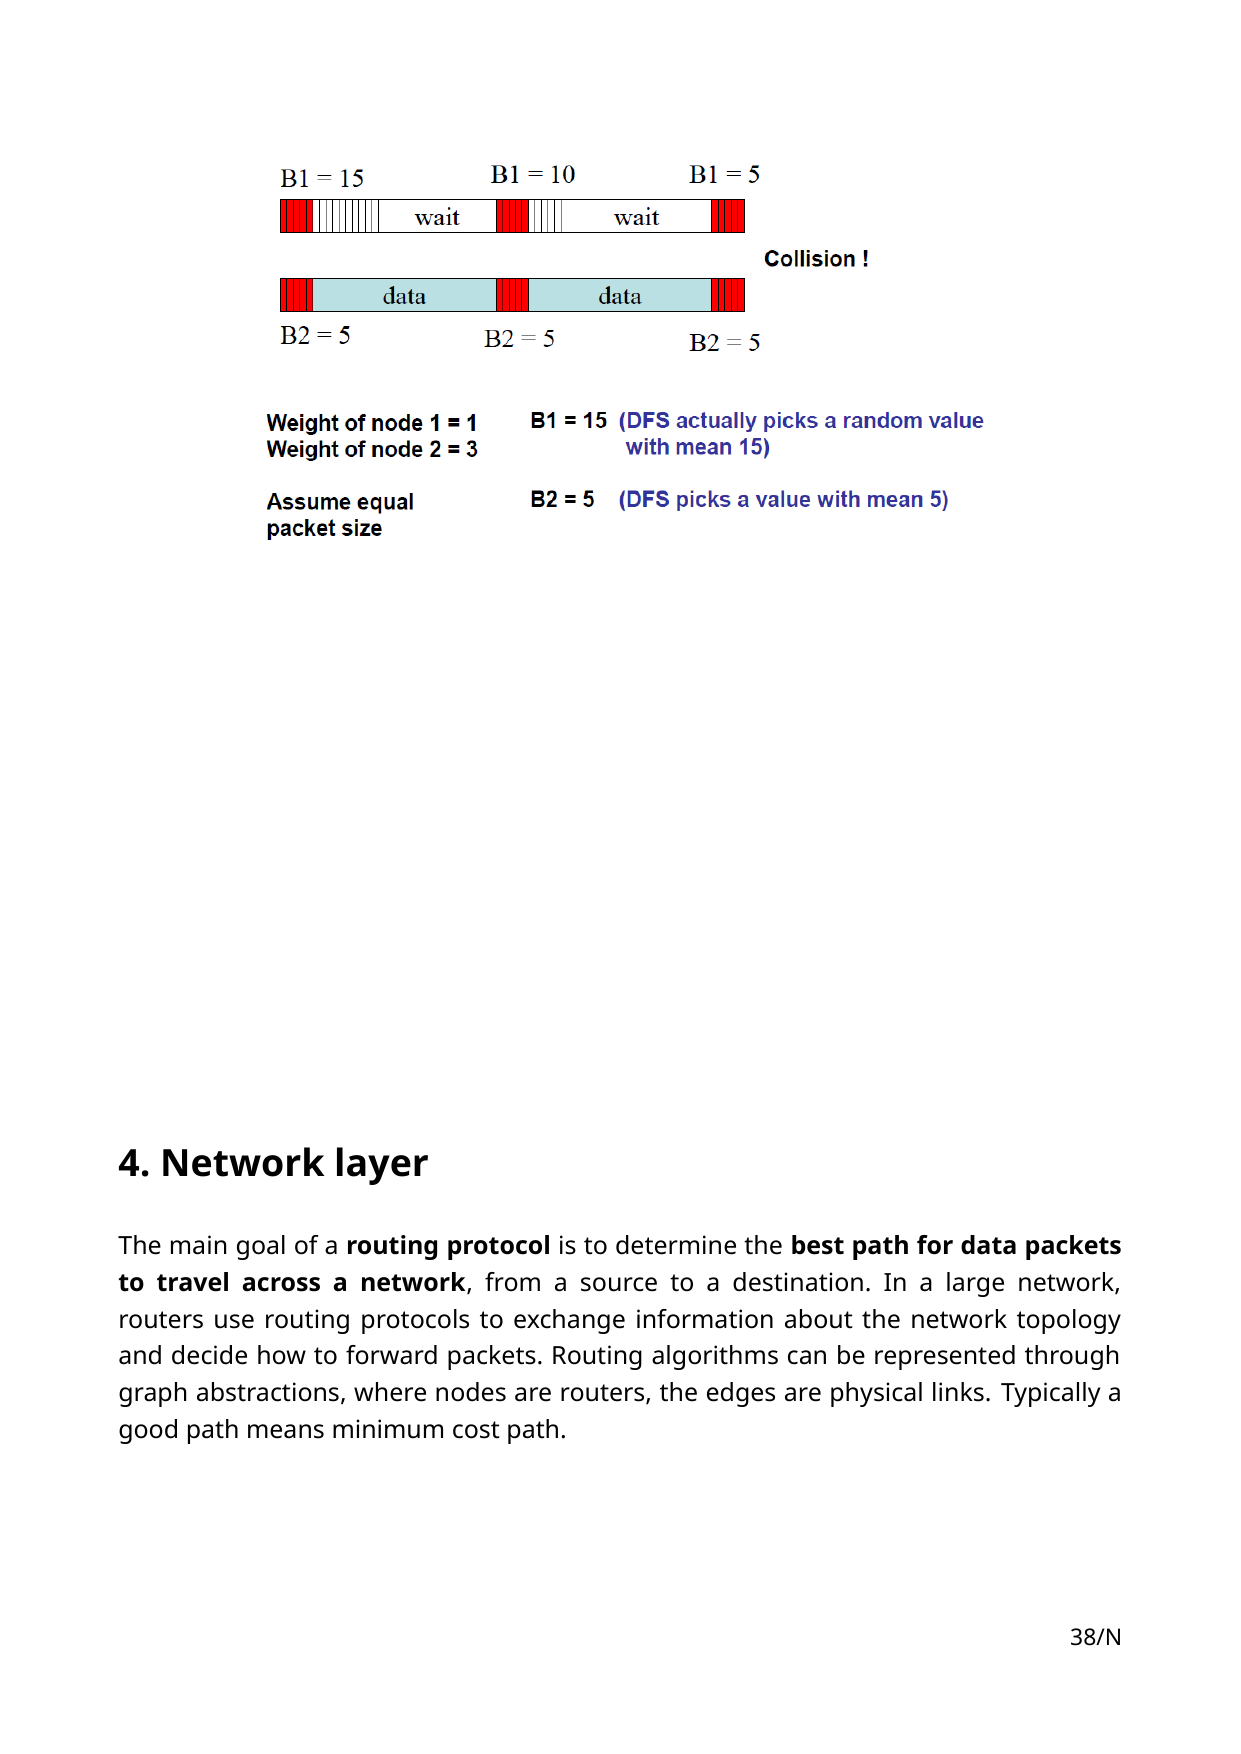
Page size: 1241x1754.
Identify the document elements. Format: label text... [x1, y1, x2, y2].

subtitle 4. Network layer [118, 1136, 1122, 1187]
picture [245, 147, 995, 546]
text The main goal of a routing protocol is to determine the best path for data packets to travel across a network, from a source to a destination. In a large network, routers use routing protocols to exchange information about the network topology and decide how to forward packets. Routing algorithms can be represented through graph abstractions, where nodes are routers, the edges are physical links. Typically a good path means minimum cost path. [118, 1228, 1122, 1446]
